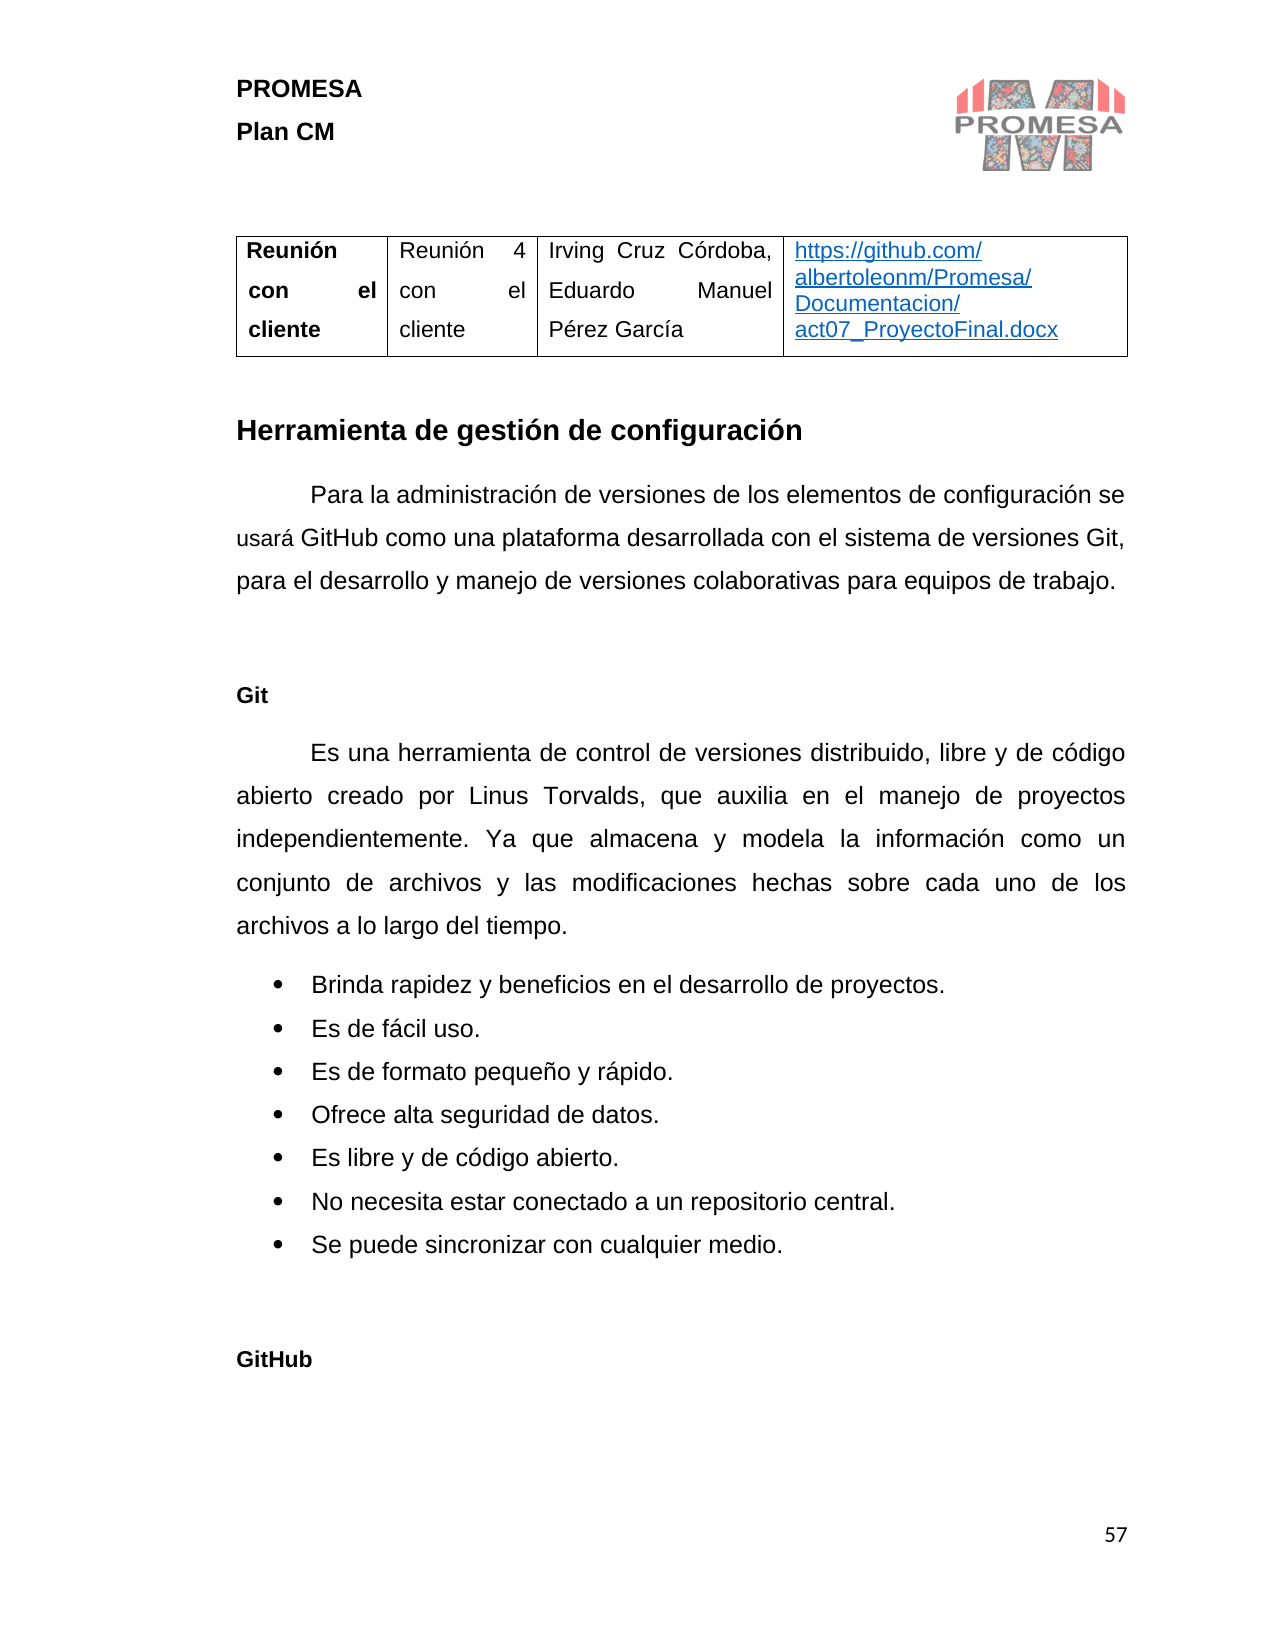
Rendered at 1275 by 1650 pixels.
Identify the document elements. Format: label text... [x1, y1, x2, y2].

list No necesita estar conectado a un repositorio central. [274, 1187, 1127, 1216]
text Herramienta de gestión de configuración [236, 413, 1127, 446]
text Git [236, 682, 1127, 708]
table_cell https://github.com/albertoleonm/Promesa/Documentacion/act07_ProyectoFinal.docx [784, 237, 1127, 356]
text Para la administración de versiones de los elementos de configuración se usará GitHub como una plataforma desarrollada con el sistema de versiones Git, para el desarrollo y manejo de versiones colaborativas para equipos de trabajo. [236, 480, 1127, 595]
list Se puede sincronizar con cualquier medio. [274, 1230, 1127, 1259]
table_cell Reunión con el cliente [237, 237, 387, 356]
text GitHub [236, 1346, 1127, 1372]
text Es una herramienta de control de versiones distribuido, libre y de código abierto creado por Linus Torvalds, que auxilia en el manejo de proyectos independientemente. Ya que almacena y modela la información como un conjunto de archivos y las modificaciones hechas sobre cada uno de los archivos a lo largo del tiempo. [236, 738, 1127, 939]
picture [950, 76, 1125, 170]
list Brinda rapidez y beneficios en el desarrollo de proyectos. [274, 971, 1127, 999]
list Es de formato pequeño y rápido. [274, 1057, 1127, 1086]
list Es libre y de código abierto. [274, 1143, 1127, 1172]
table_cell Reunión 4 con el cliente [388, 237, 537, 356]
table_cell Irving Cruz Córdoba, Eduardo Manuel Pérez García [538, 237, 783, 356]
list Ofrece alta seguridad de datos. [274, 1100, 1127, 1129]
list Es de fácil uso. [274, 1014, 1127, 1043]
